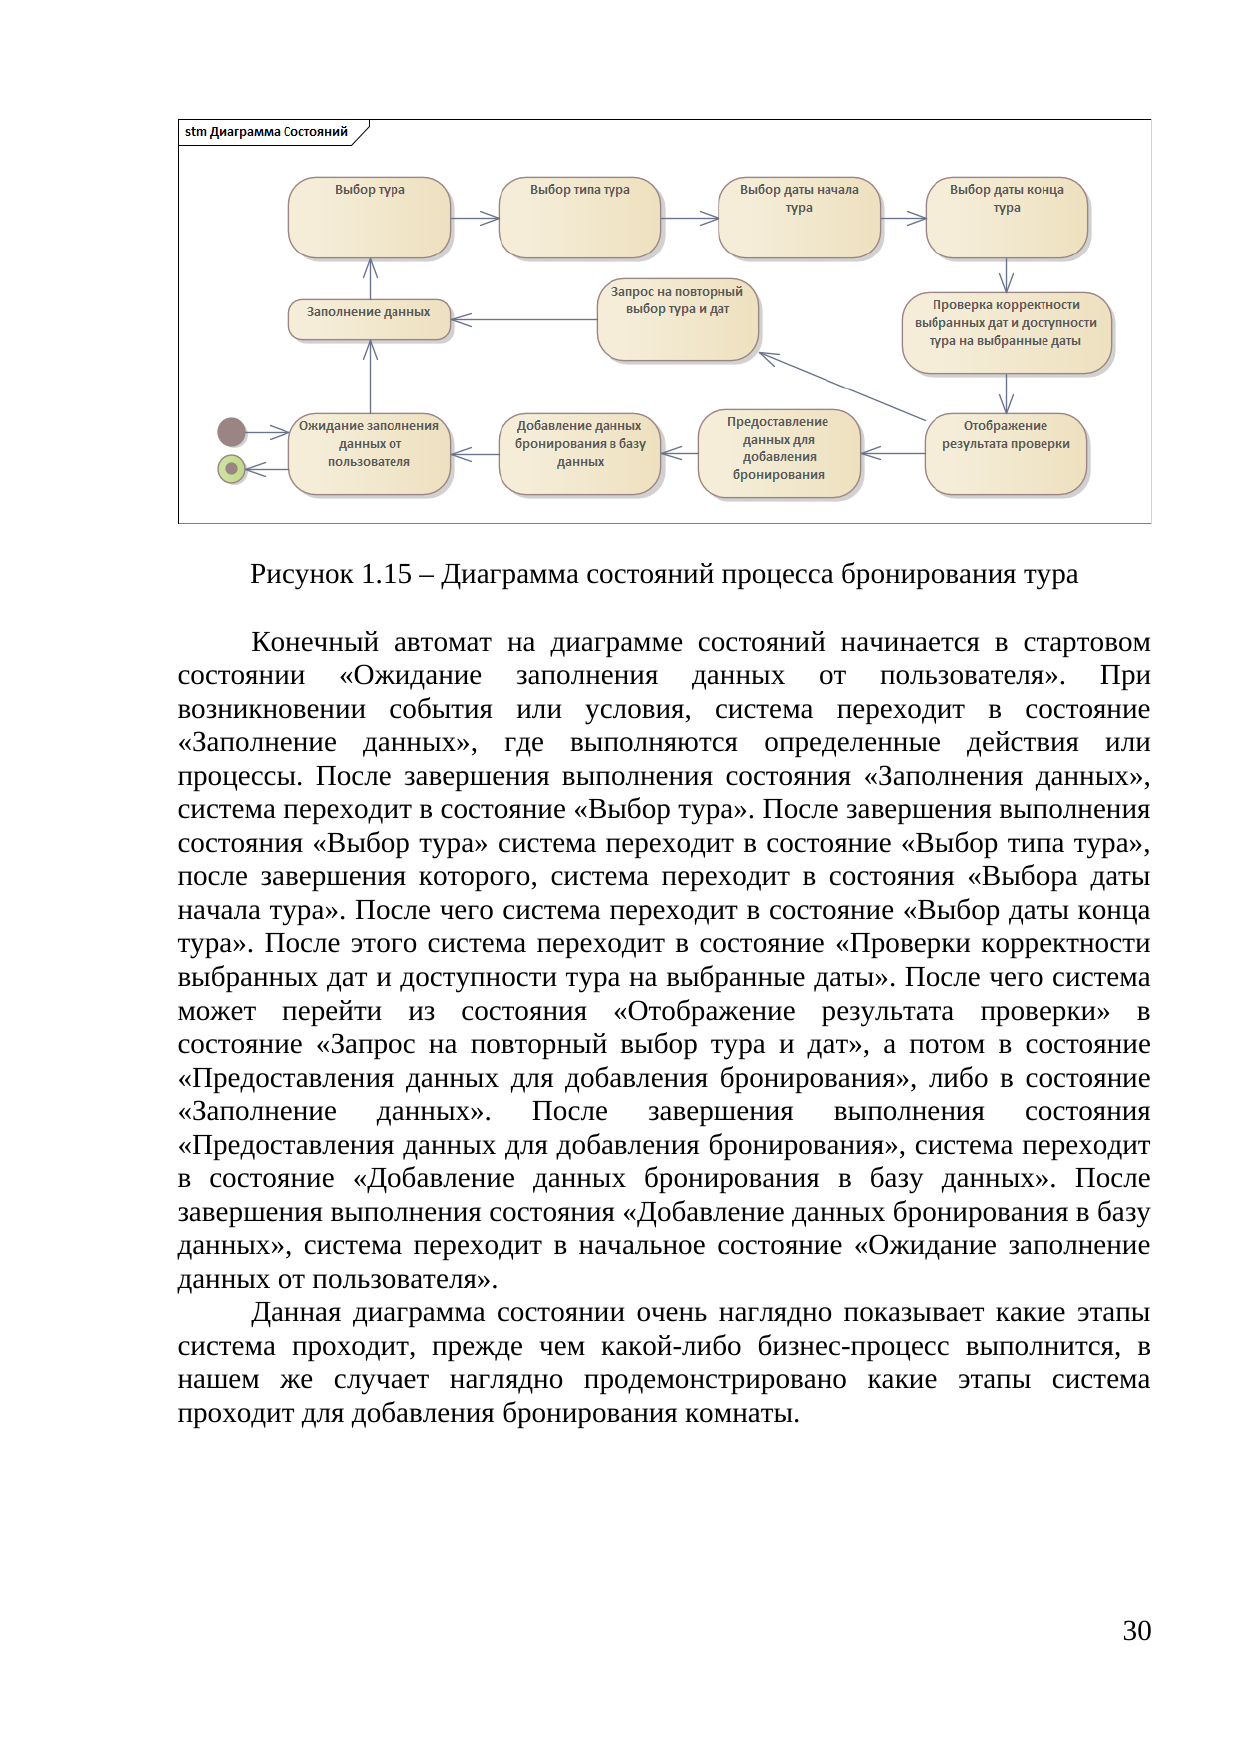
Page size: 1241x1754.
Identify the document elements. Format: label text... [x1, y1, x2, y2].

text Конечный автомат на диаграмме состояний начинается в стартовом состоянии «Ожидание заполнения данных от пользователя». При возникновении события или условия, система переходит в состояние «Заполнение данных», где выполняются определенные действия или процессы. После завершения выполнения состояния «Заполнения данных», система переходит в состояние «Выбор тура». После завершения выполнения состояния «Выбор тура» система переходит в состояние «Выбор типа тура», после завершения которого, система переходит в состояния «Выбора даты начала тура». После чего система переходит в состояние «Выбор даты конца тура». После этого система переходит в состояние «Проверки корректности выбранных дат и доступности тура на выбранные даты». После чего система может перейти из состояния «Отображение результата проверки» в состояние «Запрос на повторный выбор тура и дат», а потом в состояние «Предоставления данных для добавления бронирования», либо в состояние «Заполнение данных». После завершения выполнения состояния «Предоставления данных для добавления бронирования», система переходит в состояние «Добавление данных бронирования в базу данных». После завершения выполнения состояния «Добавление данных бронирования в базу данных», система переходит в начальное состояние «Ожидание заполнение данных от пользователя». [177, 624, 1152, 1294]
text Рисунок 1.15 – Диаграмма состояний процесса бронирования тура [177, 557, 1152, 590]
text Данная диаграмма состоянии очень наглядно показывает какие этапы система проходит, прежде чем какой-либо бизнес-процесс выполнится, в нашем же случает наглядно продемонстрировано какие этапы система проходит для добавления бронирования комнаты. [177, 1294, 1152, 1429]
picture [177, 118, 1152, 524]
